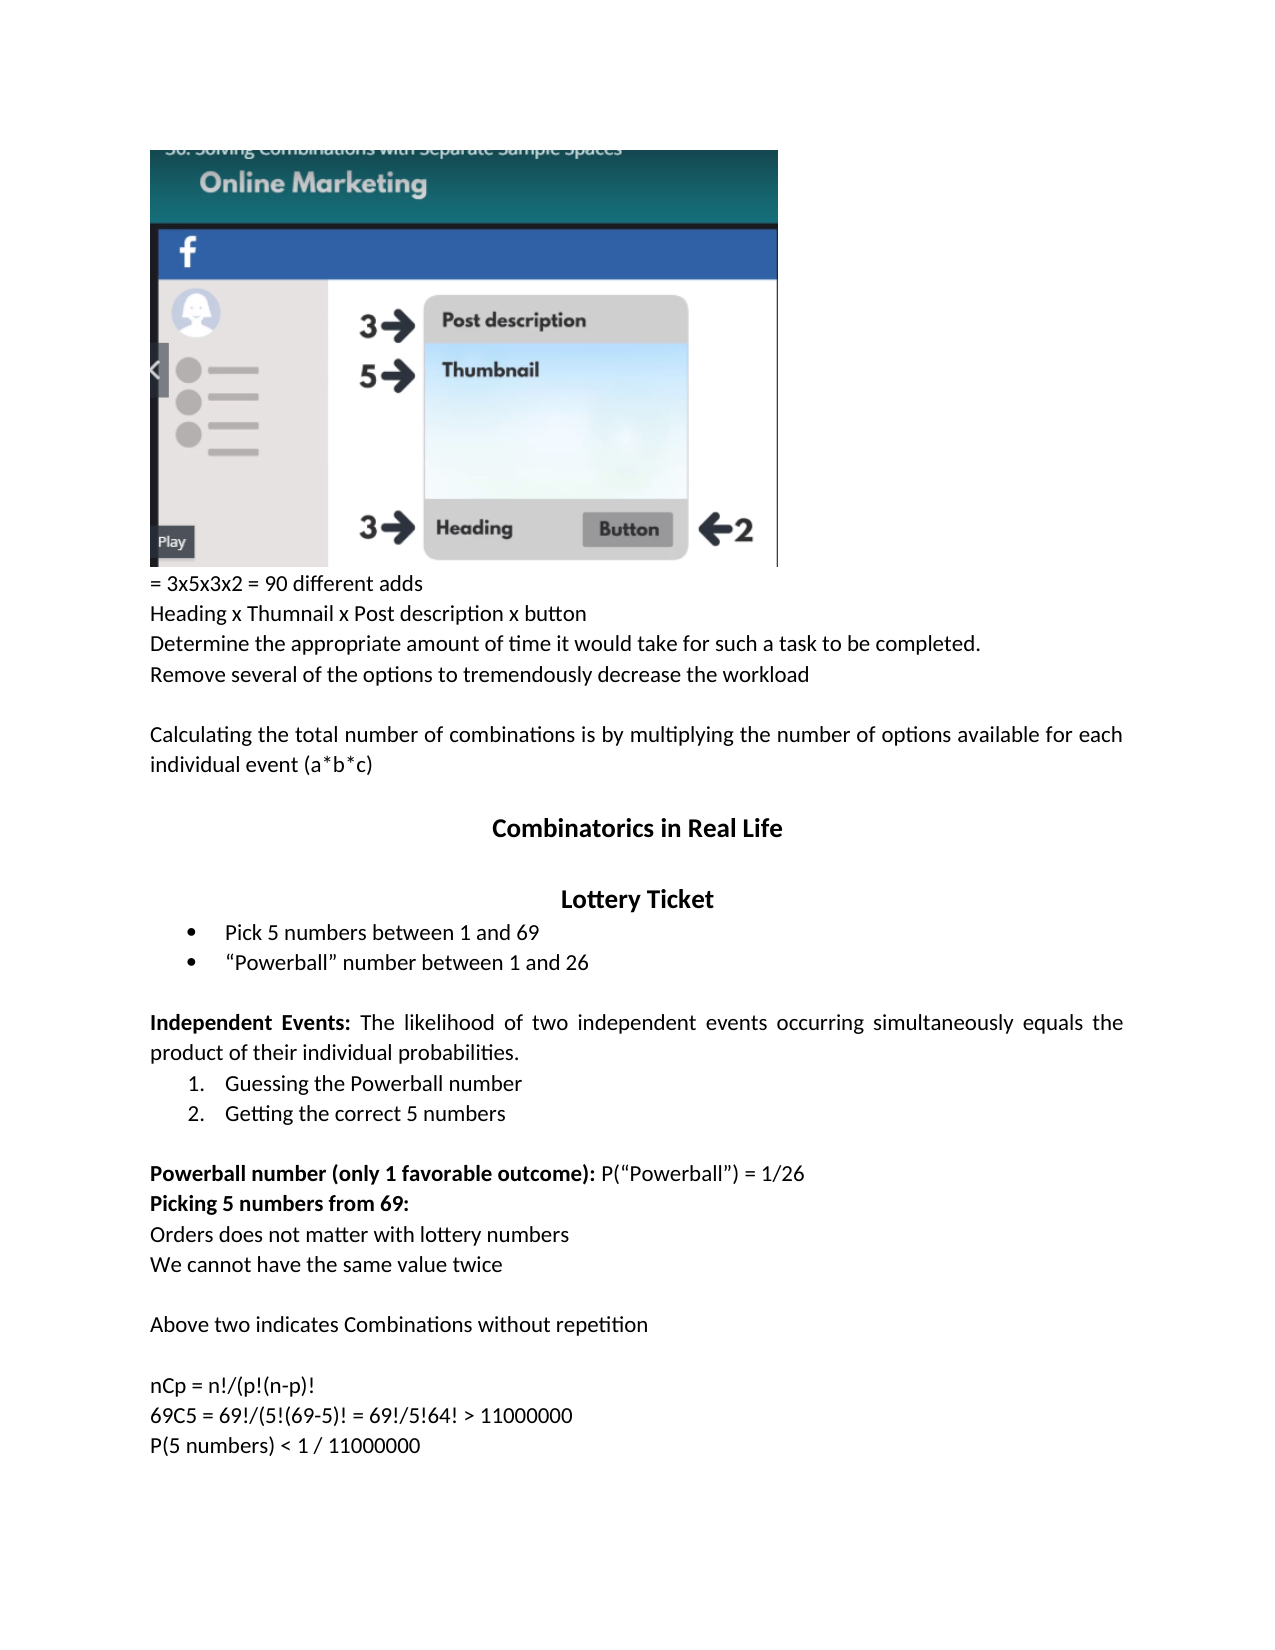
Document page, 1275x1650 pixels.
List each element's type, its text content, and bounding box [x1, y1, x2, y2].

text Determine the appropriate amount of time it would take for such a task to be completed. [150, 629, 1125, 657]
text We cannot have the same value twice [150, 1250, 1125, 1278]
text Calculating the total number of combinations is by multiplying the number of options available for each individual event (a*b*c) [150, 720, 1125, 778]
text Above two indicates Combinations without repetition [150, 1310, 1125, 1338]
list Getting the correct 5 numbers [187, 1099, 1125, 1127]
text Orders does not matter with lottery numbers [150, 1220, 1125, 1248]
text 69C5 = 69!/(5!(69-5)! = 69!/5!64! > 11000000 [150, 1401, 1125, 1429]
text nCp = n!/(p!(n-p)! [150, 1371, 1125, 1399]
list “Powerball” number between 1 and 26 [187, 948, 1125, 976]
text Combinatorics in Real Life [150, 811, 1125, 844]
picture [150, 150, 778, 567]
text P(5 numbers) < 1 / 11000000 [150, 1431, 1125, 1459]
text = 3x5x3x2 = 90 different adds [150, 569, 1125, 597]
text Powerball number (only 1 favorable outcome): P(“Powerball”) = 1/26 [150, 1159, 1125, 1187]
text Independent Events: The likelihood of two independent events occurring simultaneously equals the product of their individual probabilities. [150, 1008, 1125, 1066]
text Heading x Thumnail x Post description x button [150, 599, 1125, 627]
text Picking 5 numbers from 69: [150, 1189, 1125, 1217]
list Pick 5 numbers between 1 and 69 [187, 918, 1125, 946]
list Guessing the Powerball number [187, 1069, 1125, 1097]
text Remove several of the options to tremendously decrease the workload [150, 660, 1125, 688]
text Lottery Ticket [150, 882, 1125, 915]
